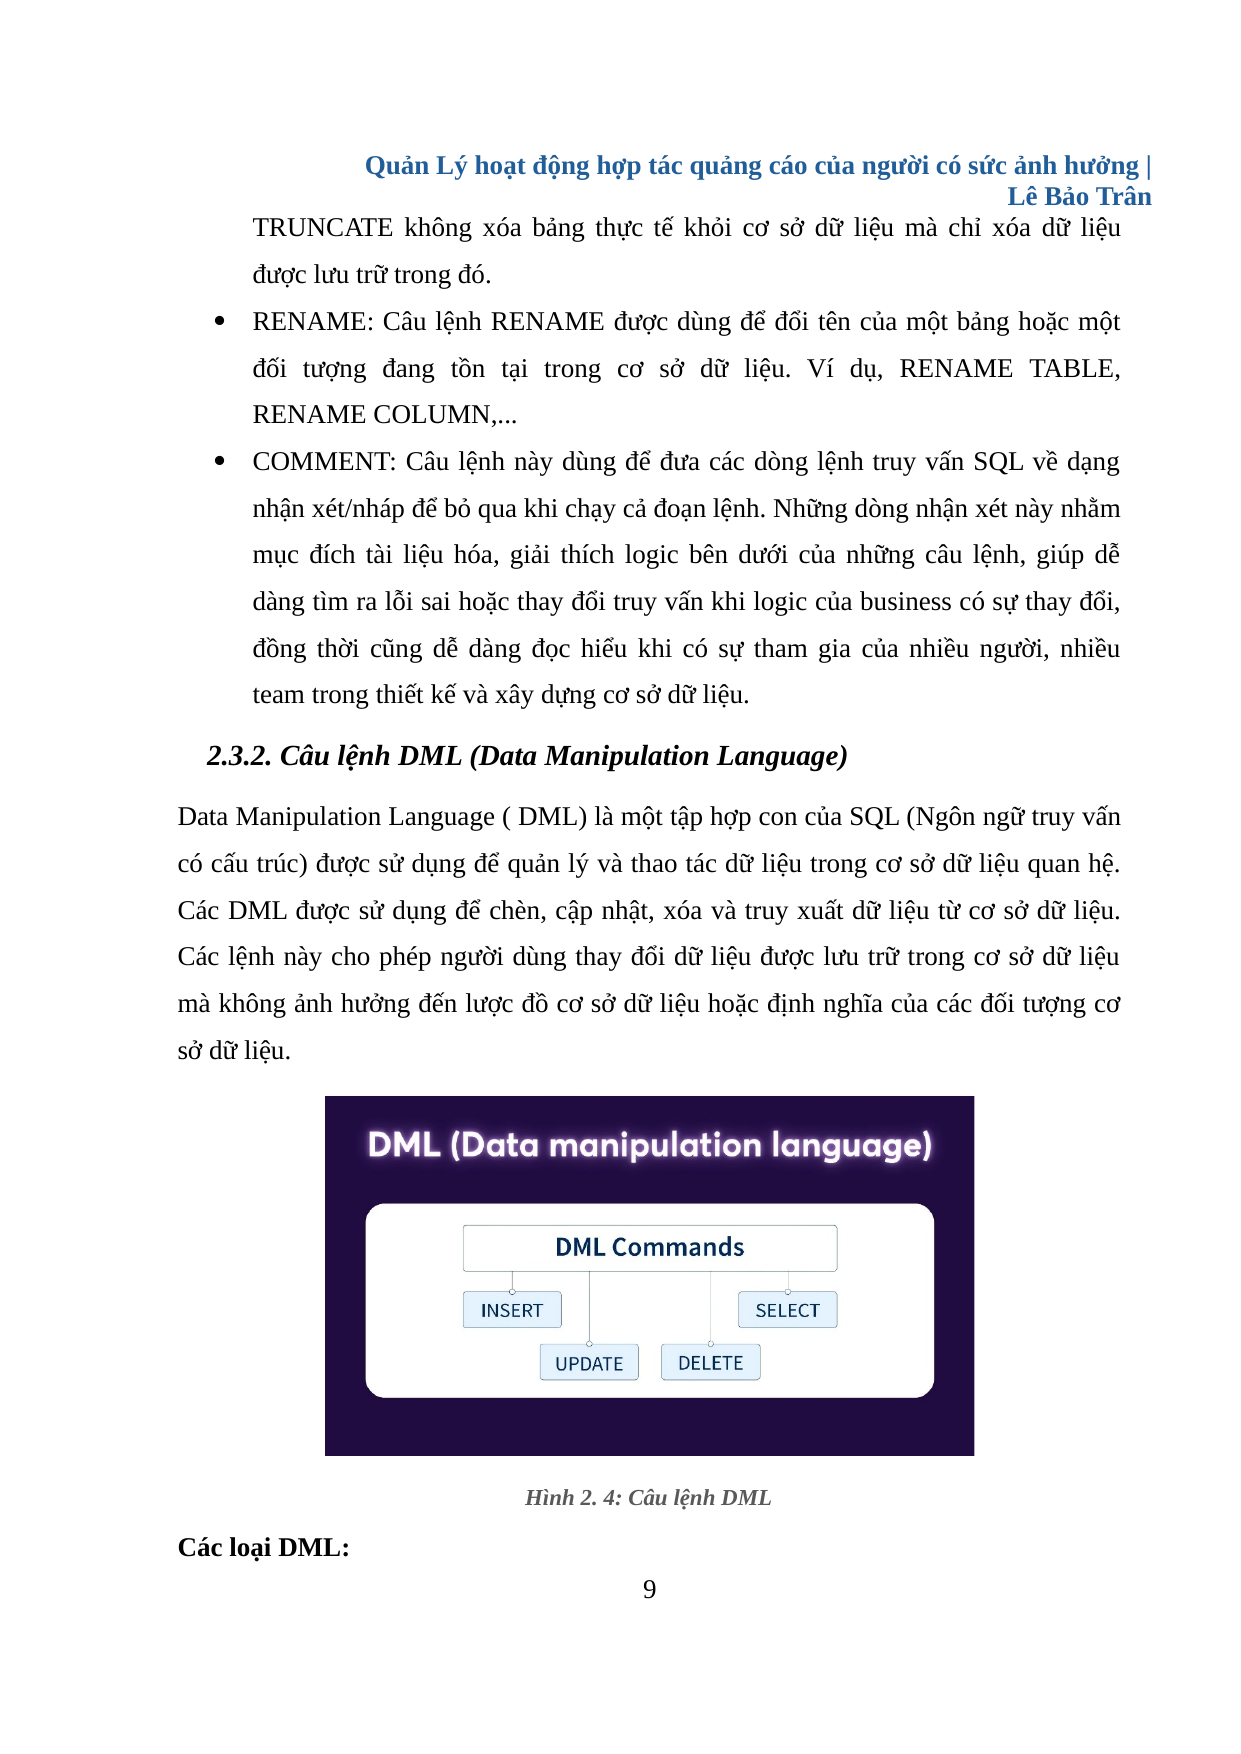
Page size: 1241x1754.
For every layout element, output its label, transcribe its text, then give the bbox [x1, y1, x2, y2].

list RENAME: Câu lệnh RENAME được dùng để đổi tên của một bảng hoặc một đối tượng đang tồn tại trong cơ sở dữ liệu. Ví dụ, RENAME TABLE, RENAME COLUMN,... [215, 305, 1122, 429]
subtitle 2.3.2. Câu lệnh DML (Data Manipulation Language) [207, 738, 1122, 771]
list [215, 212, 1122, 289]
picture [325, 1092, 975, 1456]
text Các loại DML: [177, 1531, 1122, 1562]
text Data Manipulation Language ( DML) là một tập hợp con của SQL (Ngôn ngữ truy vấn có cấu trúc) được sử dụng để quản lý và thao tác dữ liệu trong cơ sở dữ liệu quan hệ. Các DML được sử dụng để chèn, cập nhật, xóa và truy xuất dữ liệu từ cơ sở dữ liệu. Các lệnh này cho phép người dùng thay đổi dữ liệu được lưu trữ trong cơ sở dữ liệu mà không ảnh hưởng đến lược đồ cơ sở dữ liệu hoặc định nghĩa của các đối tượng cơ sở dữ liệu. [177, 800, 1122, 1065]
text Hình 2. 4: Câu lệnh DML [177, 1484, 1122, 1510]
list COMMENT: Câu lệnh này dùng để đưa các dòng lệnh truy vấn SQL về dạng nhận xét/nháp để bỏ qua khi chạy cả đoạn lệnh. Những dòng nhận xét này nhằm mục đích tài liệu hóa, giải thích logic bên dưới của những câu lệnh, giúp dễ dàng tìm ra lỗi sai hoặc thay đổi truy vấn khi logic của business có sự thay đổi, đồng thời cũng dễ dàng đọc hiểu khi có sự tham gia của nhiều người, nhiều team trong thiết kế và xây dựng cơ sở dữ liệu. [215, 445, 1122, 709]
